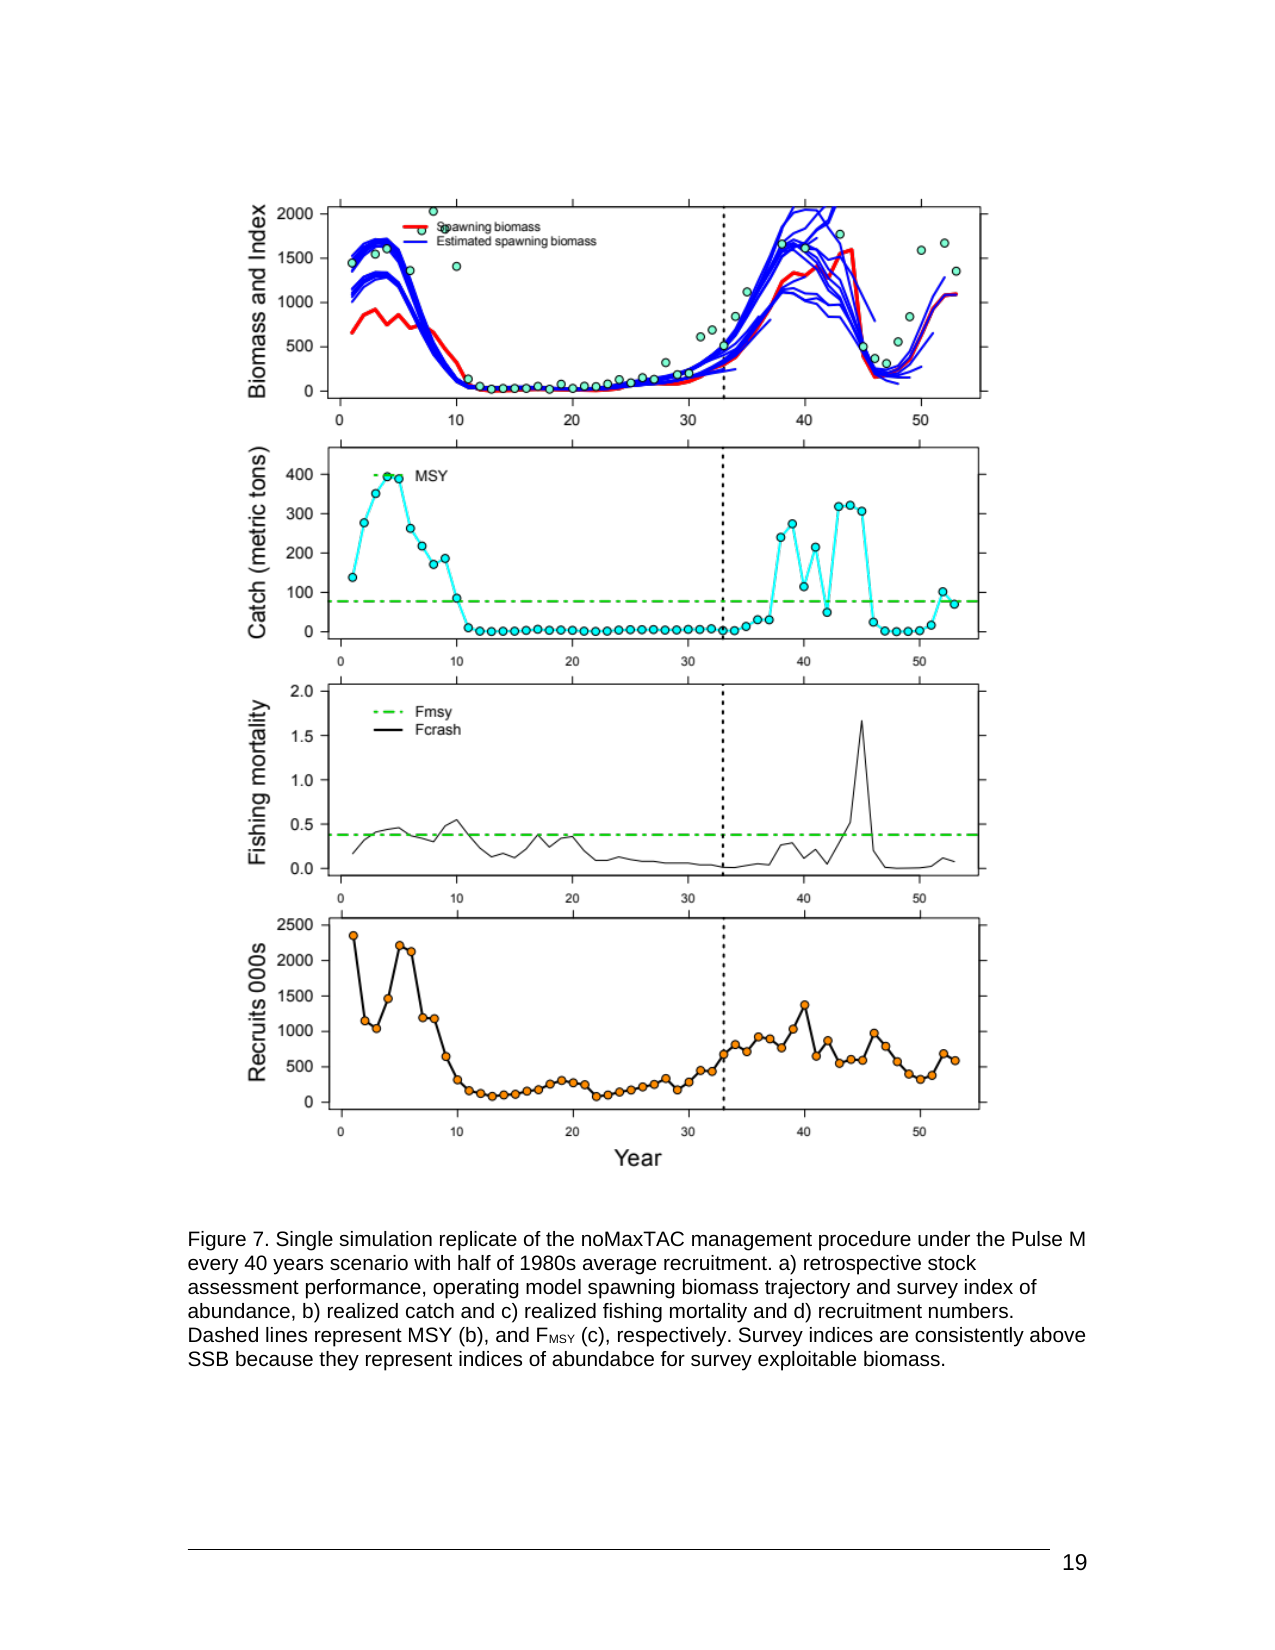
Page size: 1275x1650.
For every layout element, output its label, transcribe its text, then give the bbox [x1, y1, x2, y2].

text Figure 7. Single simulation replicate of the noMaxTAC management procedure under the Pulse M every 40 years scenario with half of 1980s average recruitment. a) retrospective stock assessment performance, operating model spawning biomass trajectory and survey index of abundance, b) realized catch and c) realized fishing mortality and d) recruitment numbers. Dashed lines represent MSY (b), and FMSY (c), respectively. Survey indices are consistently above SSB because they represent indices of abundabce for survey exploitable biomass. [187, 1227, 1087, 1370]
